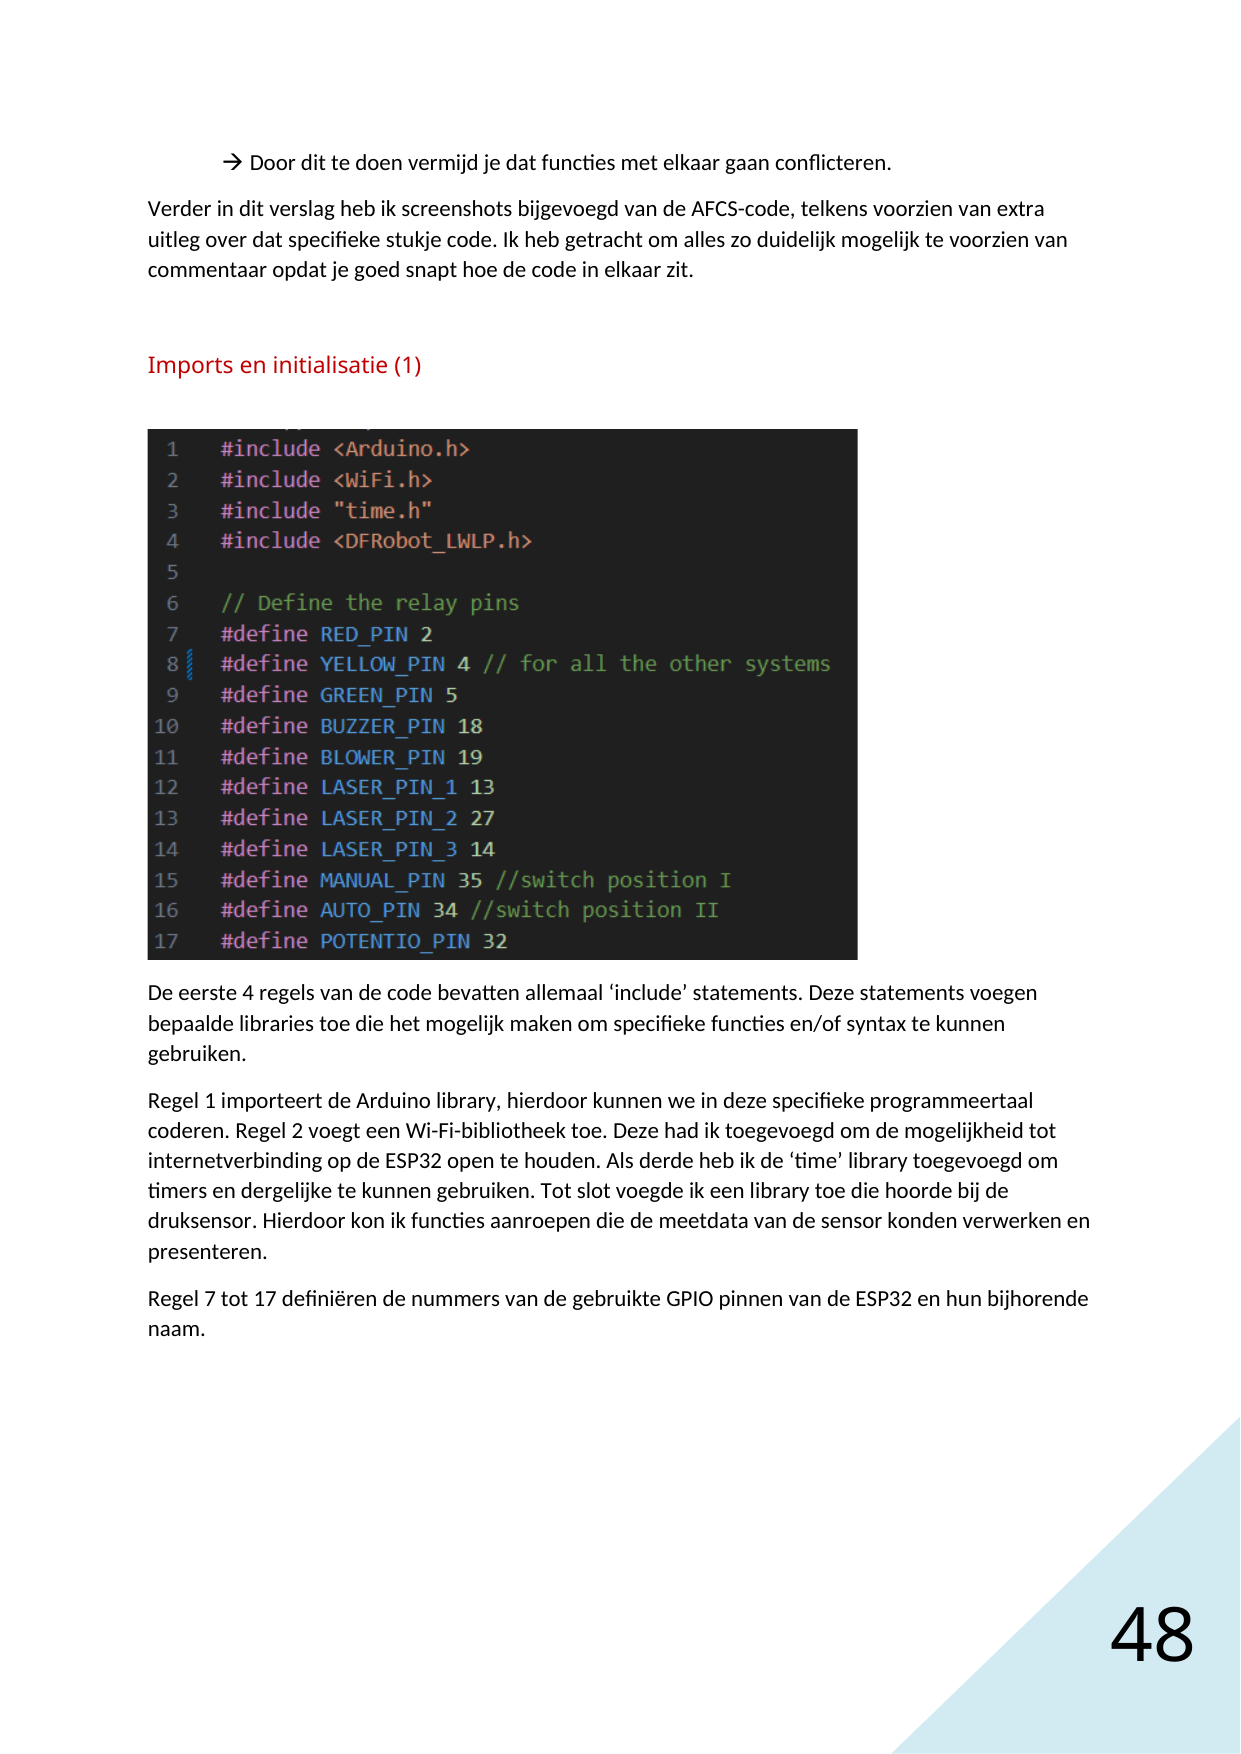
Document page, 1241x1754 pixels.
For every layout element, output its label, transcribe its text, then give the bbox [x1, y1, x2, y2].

text Regel 1 importeert de Arduino library, hierdoor kunnen we in deze specifieke programmeertaal coderen. Regel 2 voegt een Wi-Fi-bibliotheek toe. Deze had ik toegevoegd om de mogelijkheid tot internetverbinding op de ESP32 open te houden. Als derde heb ik de ‘time’ library toegevoegd om timers en dergelijke te kunnen gebruiken. Tot slot voegde ik een library toe die hoorde bij de druksensor. Hierdoor kon ik functies aanroepen die de meetdata van de sensor konden verwerken en presenteren. [148, 1086, 1093, 1265]
subtitle Imports en initialisatie (1) [148, 349, 1093, 380]
text Regel 7 tot 17 definiëren de nummers van de gebruikte GPIO pinnen van de ESP32 en hun bijhorende naam. [148, 1284, 1093, 1342]
text Door dit te doen vermijd je dat functies met elkaar gaan conflicteren. [221, 148, 1093, 176]
text De eerste 4 regels van de code bevatten allemaal ‘include’ statements. Deze statements voegen bepaalde libraries toe die het mogelijk maken om specifieke functies en/of syntax te kunnen gebruiken. [148, 978, 1093, 1067]
text Verder in dit verslag heb ik screenshots bijgevoegd van de AFCS-code, telkens voorzien van extra uitleg over dat specifieke stukje code. Ik heb getracht om alles zo duidelijk mogelijk te voorzien van commentaar opdat je goed snapt hoe de code in elkaar zit. [148, 194, 1093, 283]
picture [147, 429, 858, 960]
